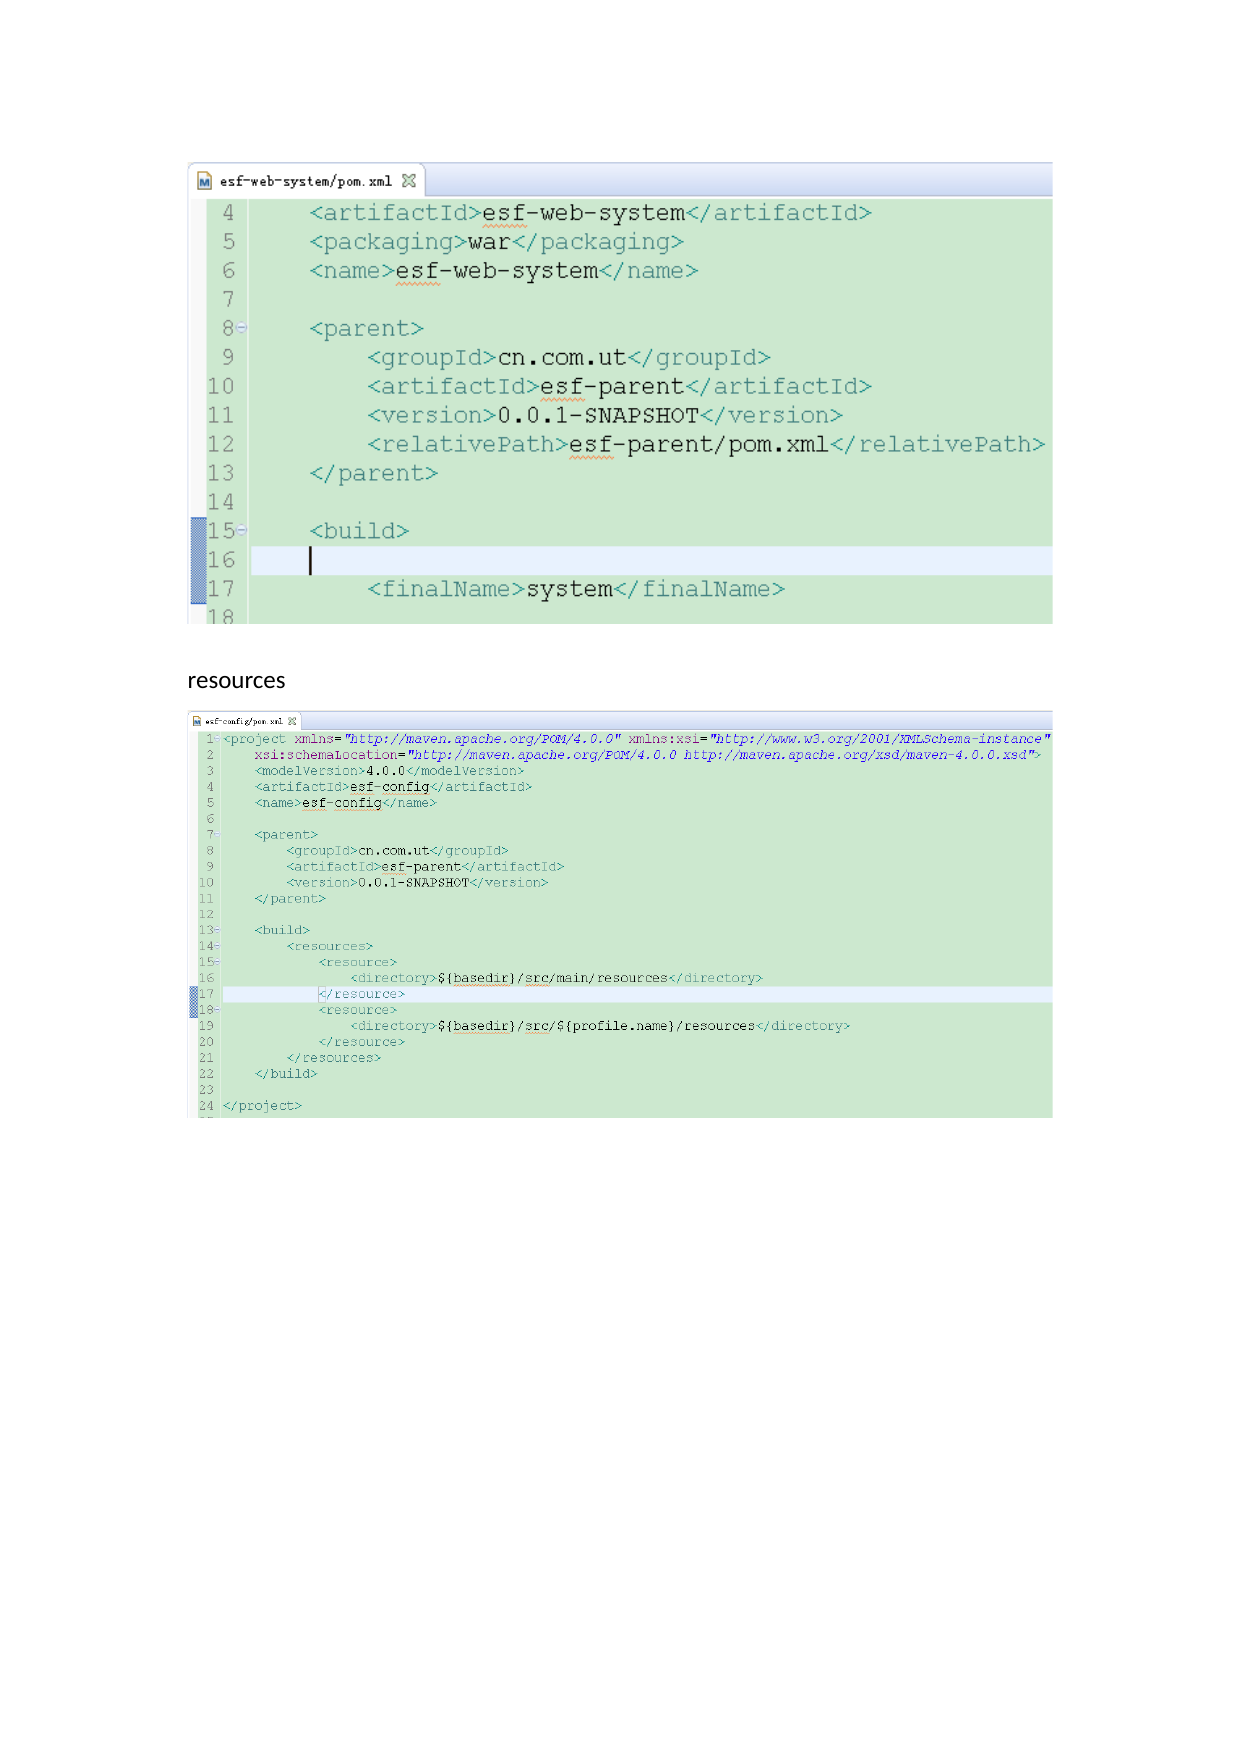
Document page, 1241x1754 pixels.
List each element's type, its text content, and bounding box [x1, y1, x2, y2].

picture [187, 162, 1053, 624]
text resources [187, 663, 1053, 695]
picture [187, 710, 1053, 1118]
